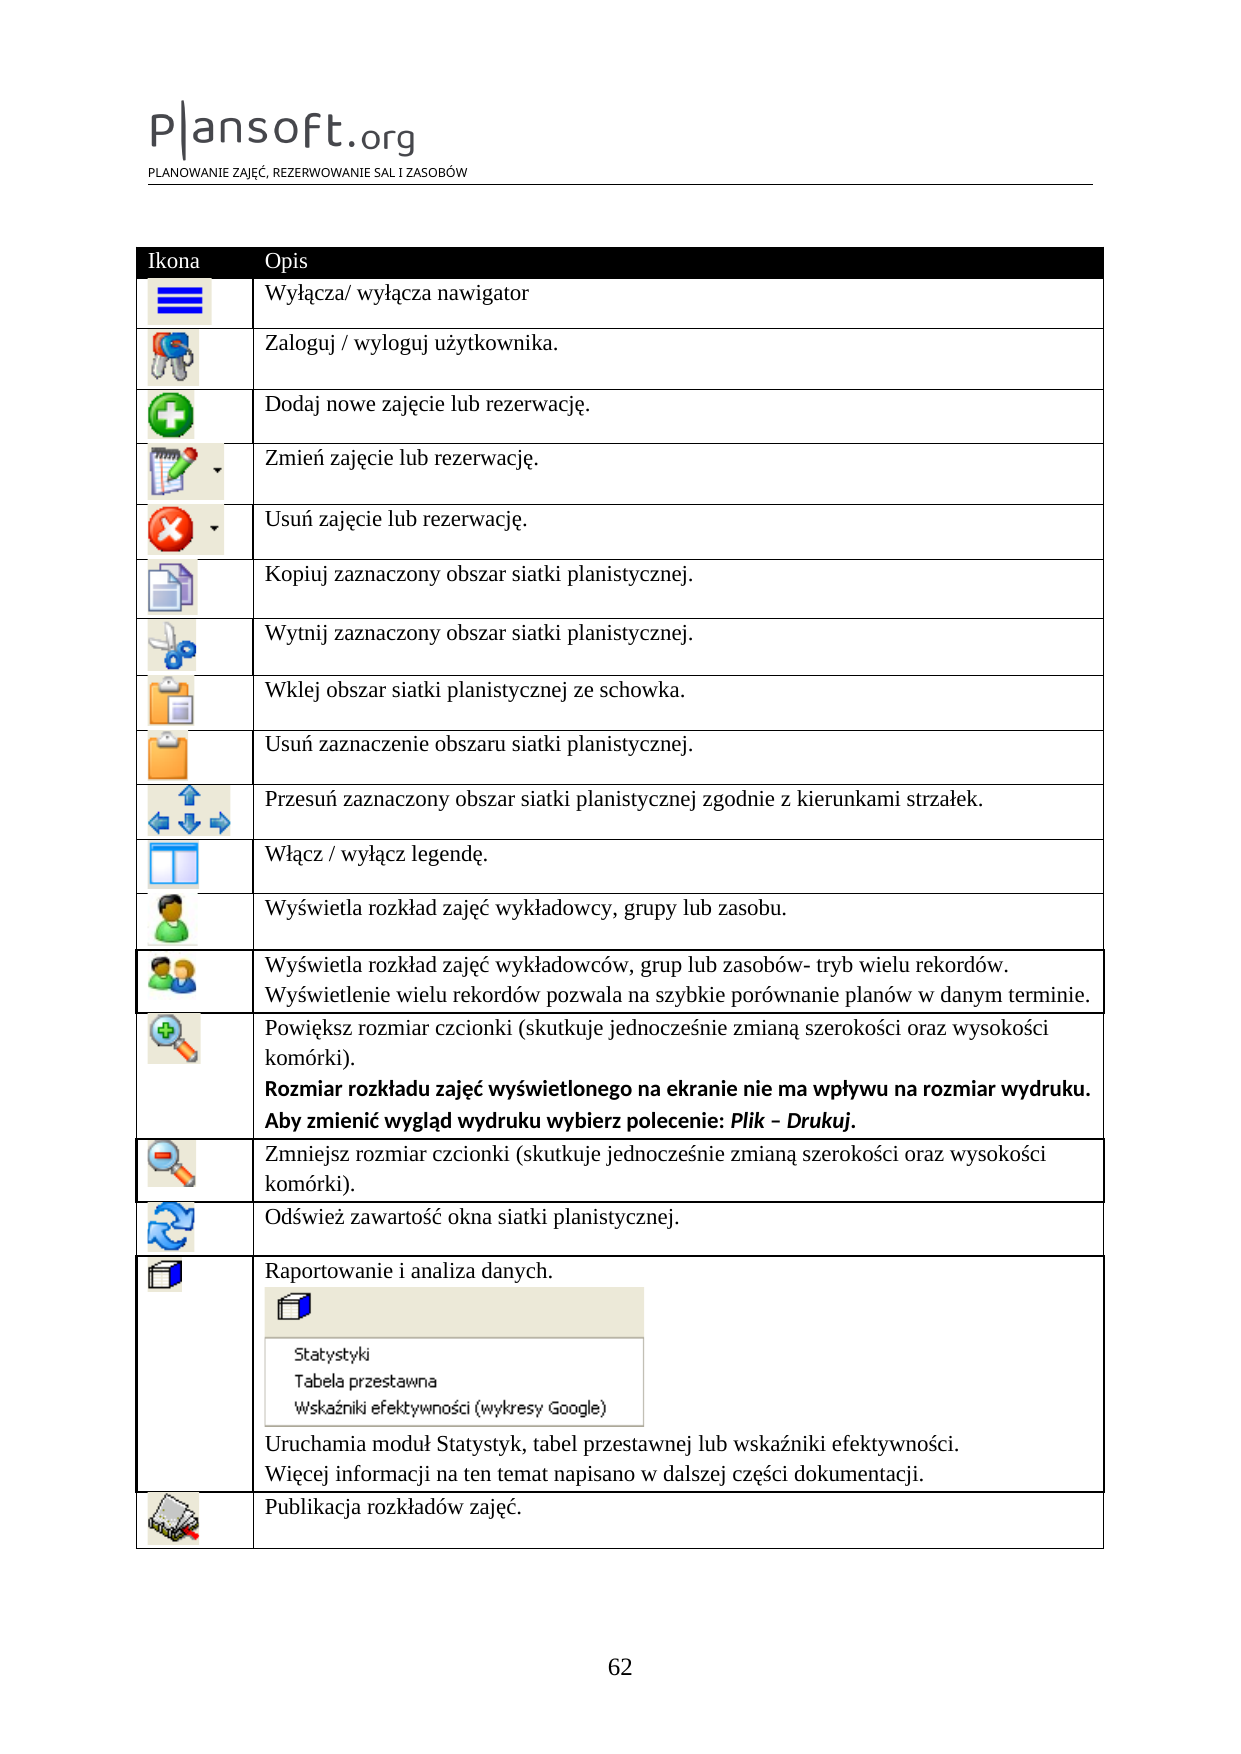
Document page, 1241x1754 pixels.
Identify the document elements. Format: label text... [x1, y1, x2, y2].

table_cell [137, 840, 252, 893]
table_cell Wklej obszar siatki planistycznej ze schowka. [254, 676, 1103, 729]
table_cell [138, 1140, 252, 1201]
table_cell [137, 1493, 253, 1548]
picture [147, 619, 197, 671]
picture [147, 893, 198, 946]
table_header Ikona [137, 248, 253, 278]
table_cell Raportowanie i analiza danych. Uruchamia moduł Statystyk, tabel przestawnej lub wskaźniki efektywności. Więcej informacji na ten temat napisano w dalszej części dokumentacji. [254, 1257, 1103, 1491]
table_cell [138, 1257, 252, 1491]
picture [147, 1492, 200, 1545]
table_cell Zaloguj / wyloguj użytkownika. [254, 329, 1103, 389]
picture [147, 951, 197, 1000]
table_cell [137, 894, 253, 949]
table_cell Zmień zajęcie lub rezerwację. [254, 444, 1103, 504]
table_cell [137, 560, 253, 618]
table_cell Wytnij zaznaczony obszar siatki planistycznej. [254, 619, 1103, 674]
picture [147, 278, 212, 325]
table_cell [137, 329, 253, 389]
table_cell Włącz / wyłącz legendę. [254, 840, 1103, 893]
table_cell Usuń zaznaczenie obszaru siatki planistycznej. [254, 731, 1103, 784]
picture [147, 1257, 182, 1292]
picture [147, 840, 200, 889]
table_cell Odśwież zawartość okna siatki planistycznej. [254, 1203, 1103, 1255]
picture [147, 73, 418, 165]
table_cell Zmniejsz rozmiar czcionki (skutkuje jednocześnie zmianą szerokości oraz wysokości komórki). [254, 1140, 1103, 1201]
table_cell Wyłącza/ wyłącza nawigator [254, 279, 1103, 328]
picture [147, 504, 225, 555]
picture [147, 675, 195, 726]
table_cell Wyświetla rozkład zajęć wykładowców, grup lub zasobów- tryb wielu rekordów. Wyświetlenie wielu rekordów pozwala na szybkie porównanie planów w danym terminie. [254, 951, 1103, 1012]
table_cell [137, 731, 252, 784]
table_cell [138, 951, 252, 1012]
table_cell Usuń zajęcie lub rezerwację. [254, 505, 1103, 558]
table_cell Wyświetla rozkład zajęć wykładowcy, grupy lub zasobu. [254, 894, 1103, 949]
table_cell [137, 505, 252, 558]
picture [147, 559, 198, 615]
table_cell [137, 785, 253, 839]
table_cell [137, 444, 253, 504]
picture [147, 1140, 197, 1187]
table_cell Powiększ rozmiar czcionki (skutkuje jednocześnie zmianą szerokości oraz wysokości komórki). Rozmiar rozkładu zajęć wyświetlonego na ekranie nie ma wpływu na rozmiar wydruku. Aby zmienić wygląd wydruku wybierz polecenie: Plik – Drukuj. [254, 1014, 1103, 1138]
picture [147, 390, 195, 439]
table_cell [137, 619, 252, 674]
table_cell [137, 390, 252, 442]
picture [147, 730, 189, 781]
table_cell Dodaj nowe zajęcie lub rezerwację. [254, 390, 1103, 442]
picture [147, 1202, 195, 1252]
table_header Opis [254, 248, 1103, 278]
table_cell [137, 279, 252, 328]
picture [147, 785, 231, 836]
table_cell [137, 1014, 253, 1138]
picture [264, 1287, 645, 1427]
table_cell [137, 1203, 253, 1255]
table_cell [137, 676, 253, 729]
table_cell Przesuń zaznaczony obszar siatki planistycznej zgodnie z kierunkami strzałek. [254, 785, 1103, 839]
picture [147, 443, 225, 500]
picture [147, 329, 200, 386]
table_cell Publikacja rozkładów zajęć. Więcej informacji na ten temat napisano w dalszej części dokumentacji. [254, 1493, 1103, 1548]
table_cell Kopiuj zaznaczony obszar siatki planistycznej. [254, 560, 1103, 618]
picture [147, 1013, 201, 1064]
